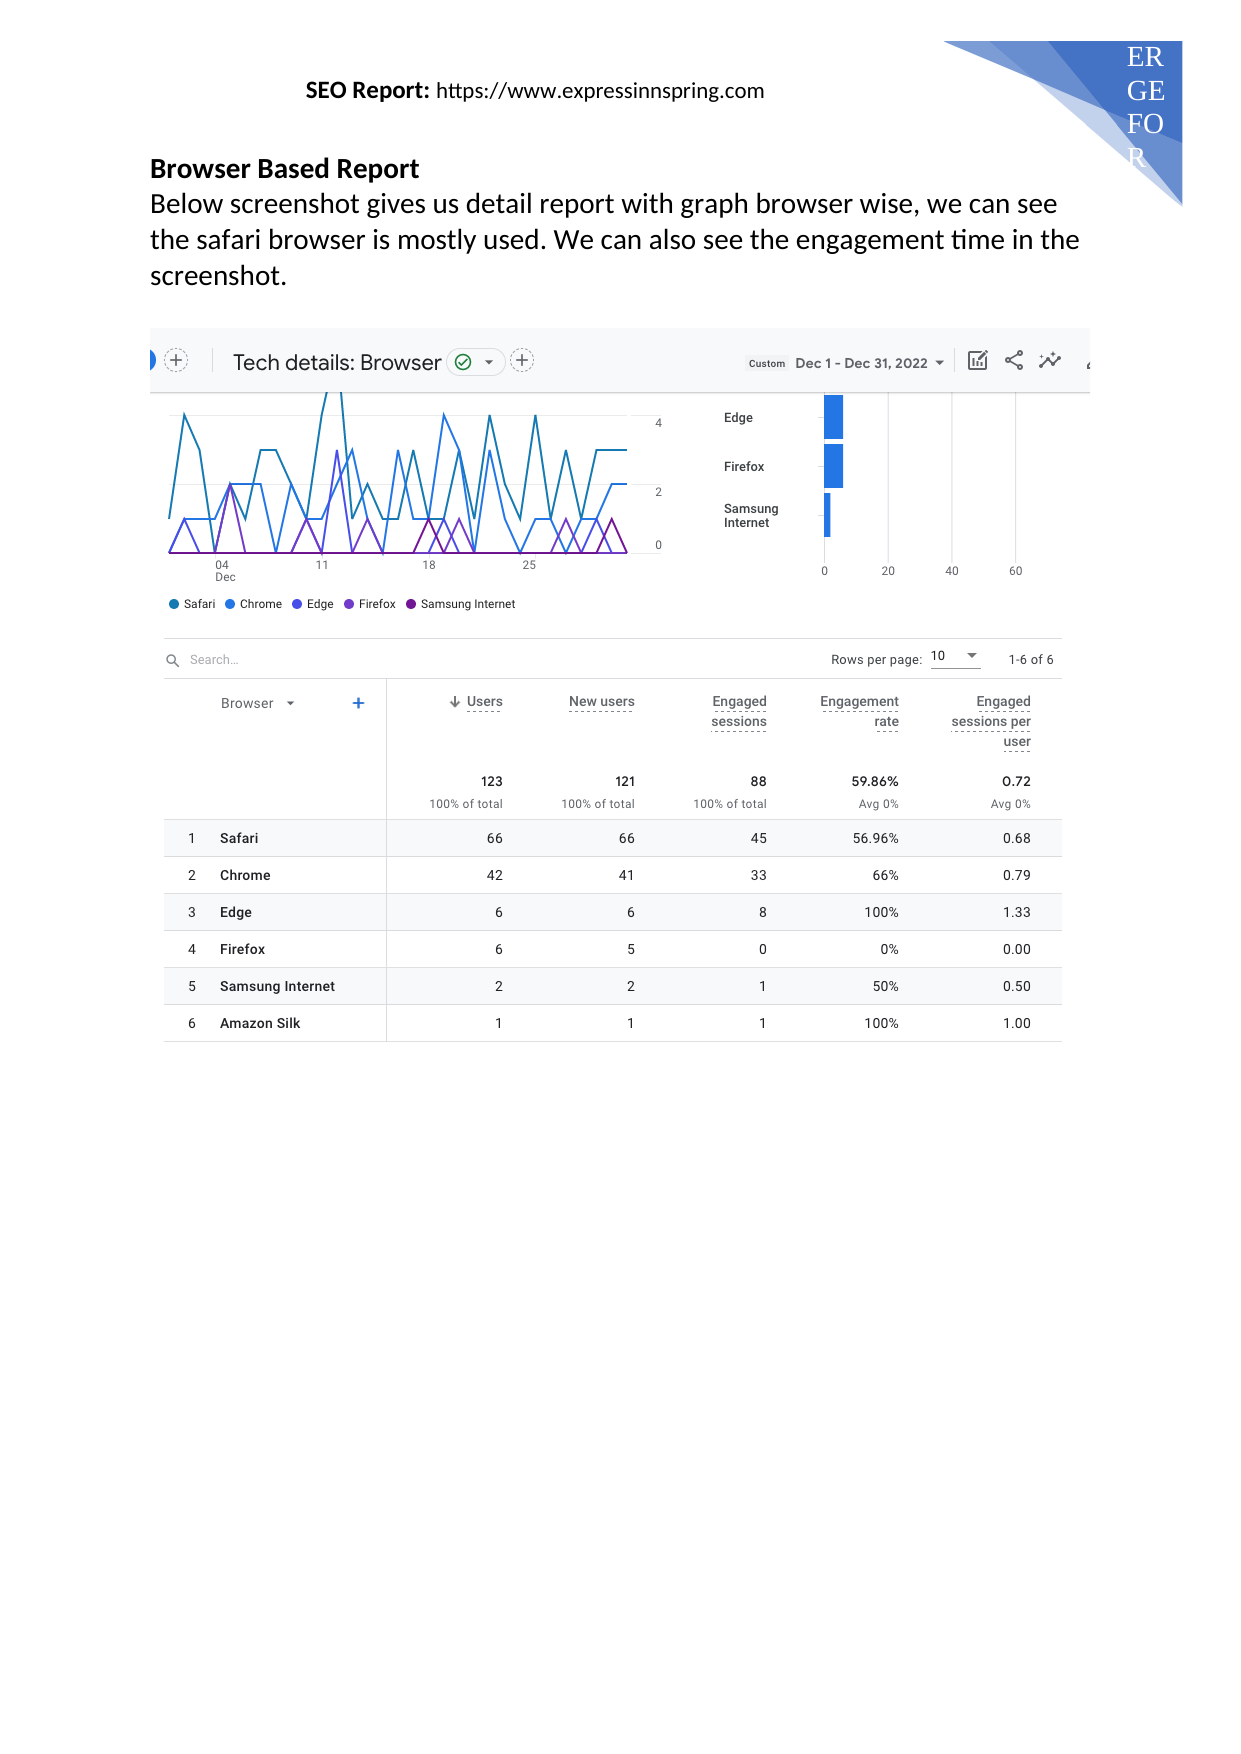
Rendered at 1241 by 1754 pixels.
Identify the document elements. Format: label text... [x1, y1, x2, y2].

picture [943, 41, 1183, 207]
text Browser Based Report [150, 150, 1090, 186]
text Below screenshot gives us detail report with graph browser wise, we can see the safari browser is mostly used. We can also see the engagement time in the screenshot. [150, 186, 1090, 292]
picture [150, 328, 1091, 1048]
